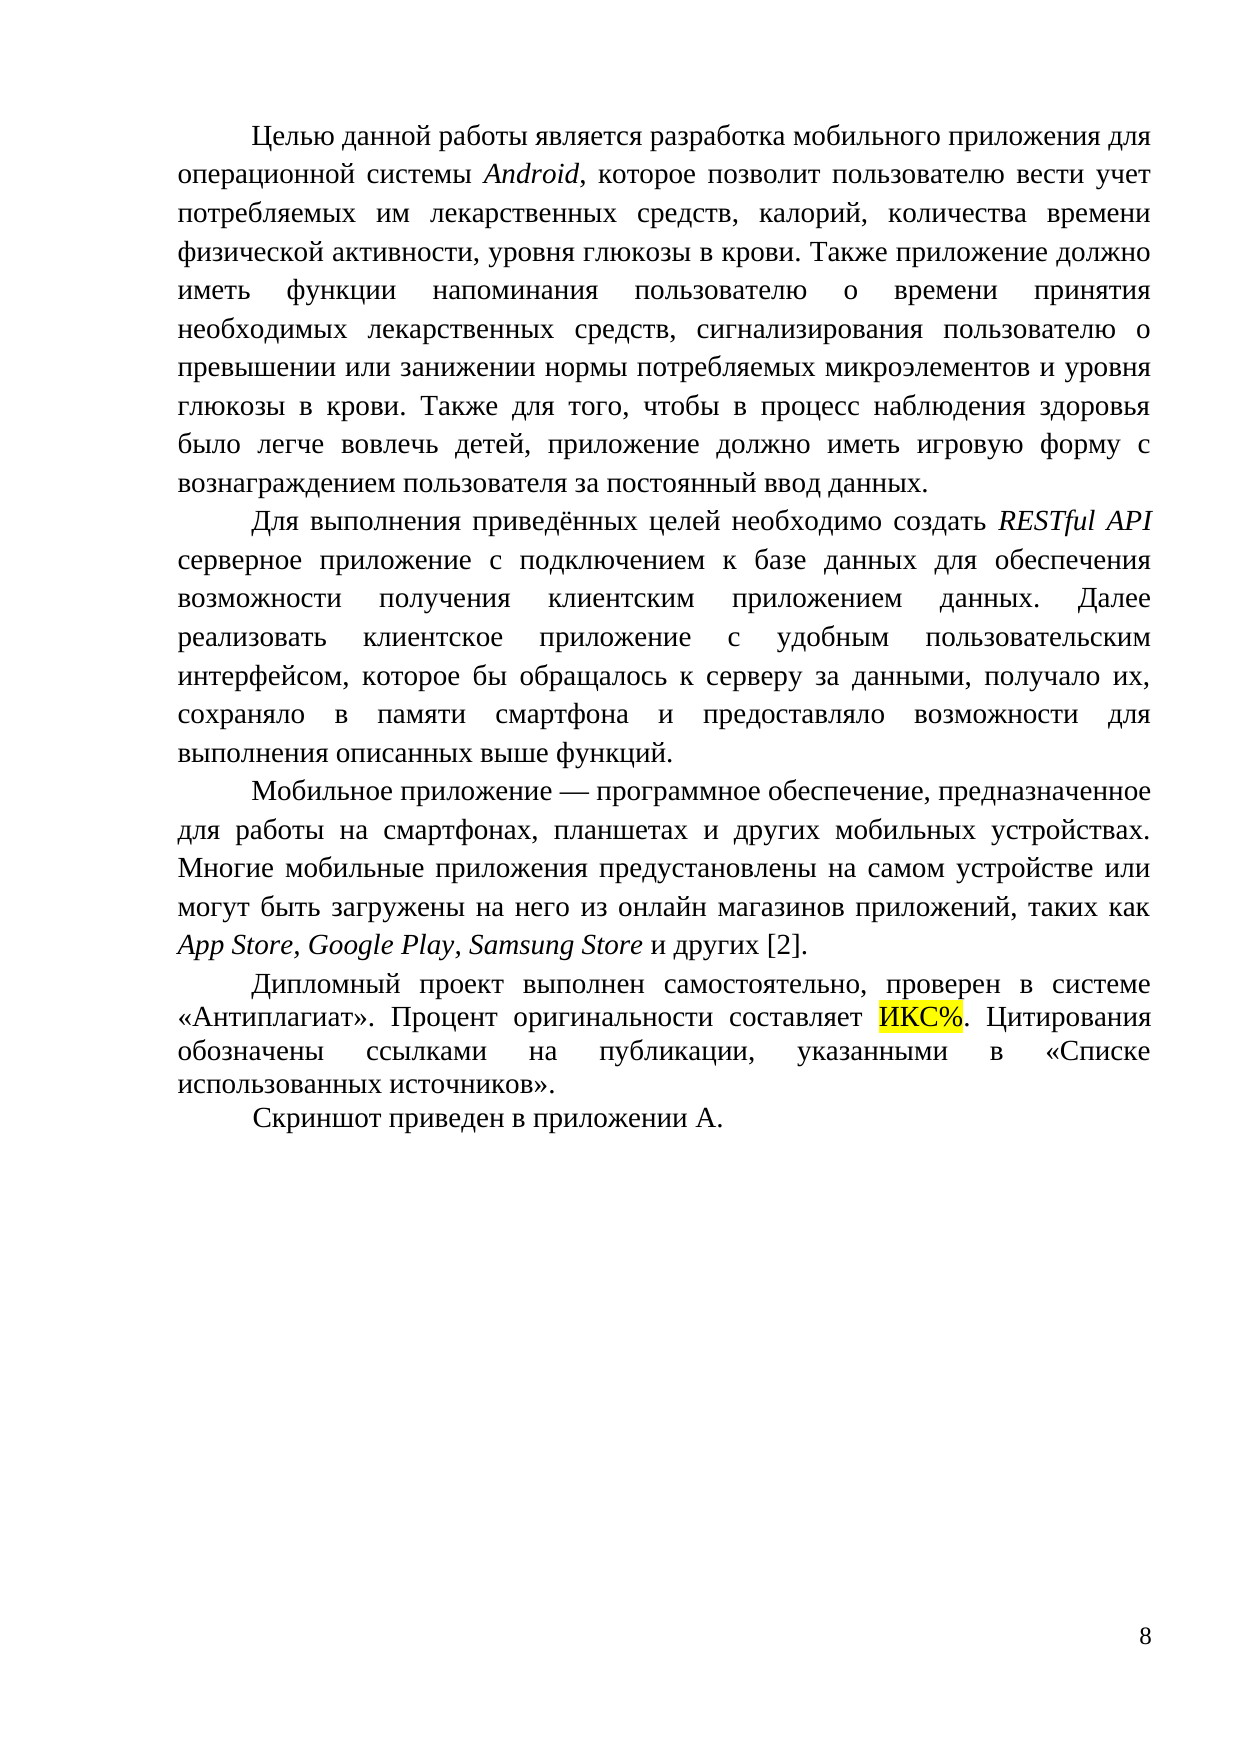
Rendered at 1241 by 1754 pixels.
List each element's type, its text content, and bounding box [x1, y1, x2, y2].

text Целью данной работы является разработка мобильного приложения для операционной системы Android, которое позволит пользователю вести учет потребляемых им лекарственных средств, калорий, количества времени физической активности, уровня глюкозы в крови. Также приложение должно иметь функции напоминания пользователю о времени принятия необходимых лекарственных средств, сигнализирования пользователю о превышении или занижении нормы потребляемых микроэлементов и уровня глюкозы в крови. Также для того, чтобы в процесс наблюдения здоровья было легче вовлечь детей, приложение должно иметь игровую форму с вознаграждением пользователя за постоянный ввод данных. [177, 118, 1152, 498]
text Для выполнения приведённых целей необходимо создать RESTful API серверное приложение с подключением к базе данных для обеспечения возможности получения клиентским приложением данных. Далее реализовать клиентское приложение с удобным пользовательским интерфейсом, которое бы обращалось к серверу за данными, получало их, сохраняло в памяти смартфона и предоставляло возможности для выполнения описанных выше функций. [177, 503, 1152, 768]
text Скриншот приведен в приложении А. [177, 1100, 1152, 1134]
text Мобильное приложение — программное обеспечение, предназначенное для работы на смартфонах, планшетах и других мобильных устройствах. Многие мобильные приложения предустановлены на самом устройстве или могут быть загружены на него из онлайн магазинов приложений, таких как App Store, Google Play, Samsung Store и других [2]. [177, 773, 1152, 961]
text Дипломный проект выполнен самостоятельно, проверен в системе «Антиплагиат». Процент оригинальности составляет ИКС%. Цитирования обозначены ссылками на публикации, указанными в «Списке использованных источников». [177, 966, 1152, 1100]
